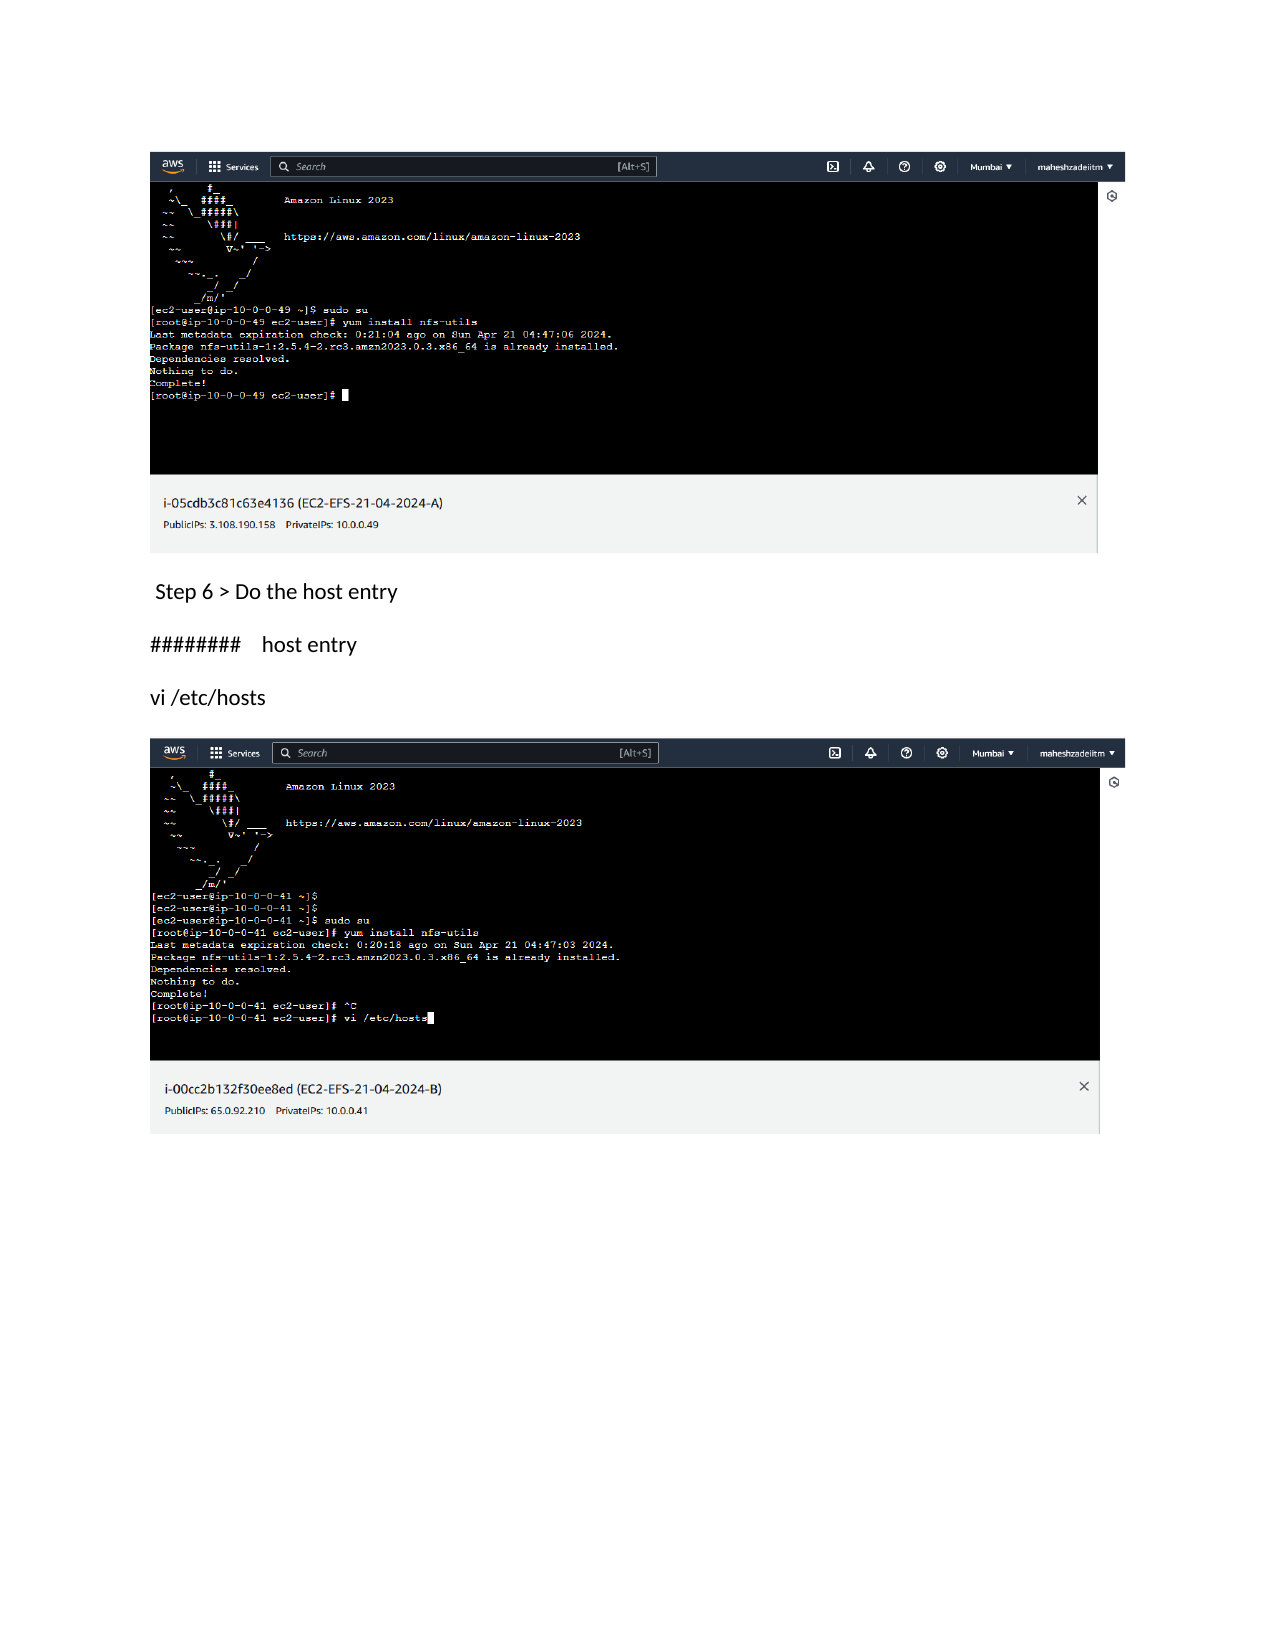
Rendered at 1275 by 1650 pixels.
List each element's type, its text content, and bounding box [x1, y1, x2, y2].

picture [150, 736, 1125, 1134]
picture [150, 150, 1125, 553]
text ######## host entry [150, 630, 1125, 658]
text vi /etc/hosts [150, 683, 1125, 711]
text Step 6 > Do the host entry [150, 577, 1125, 605]
